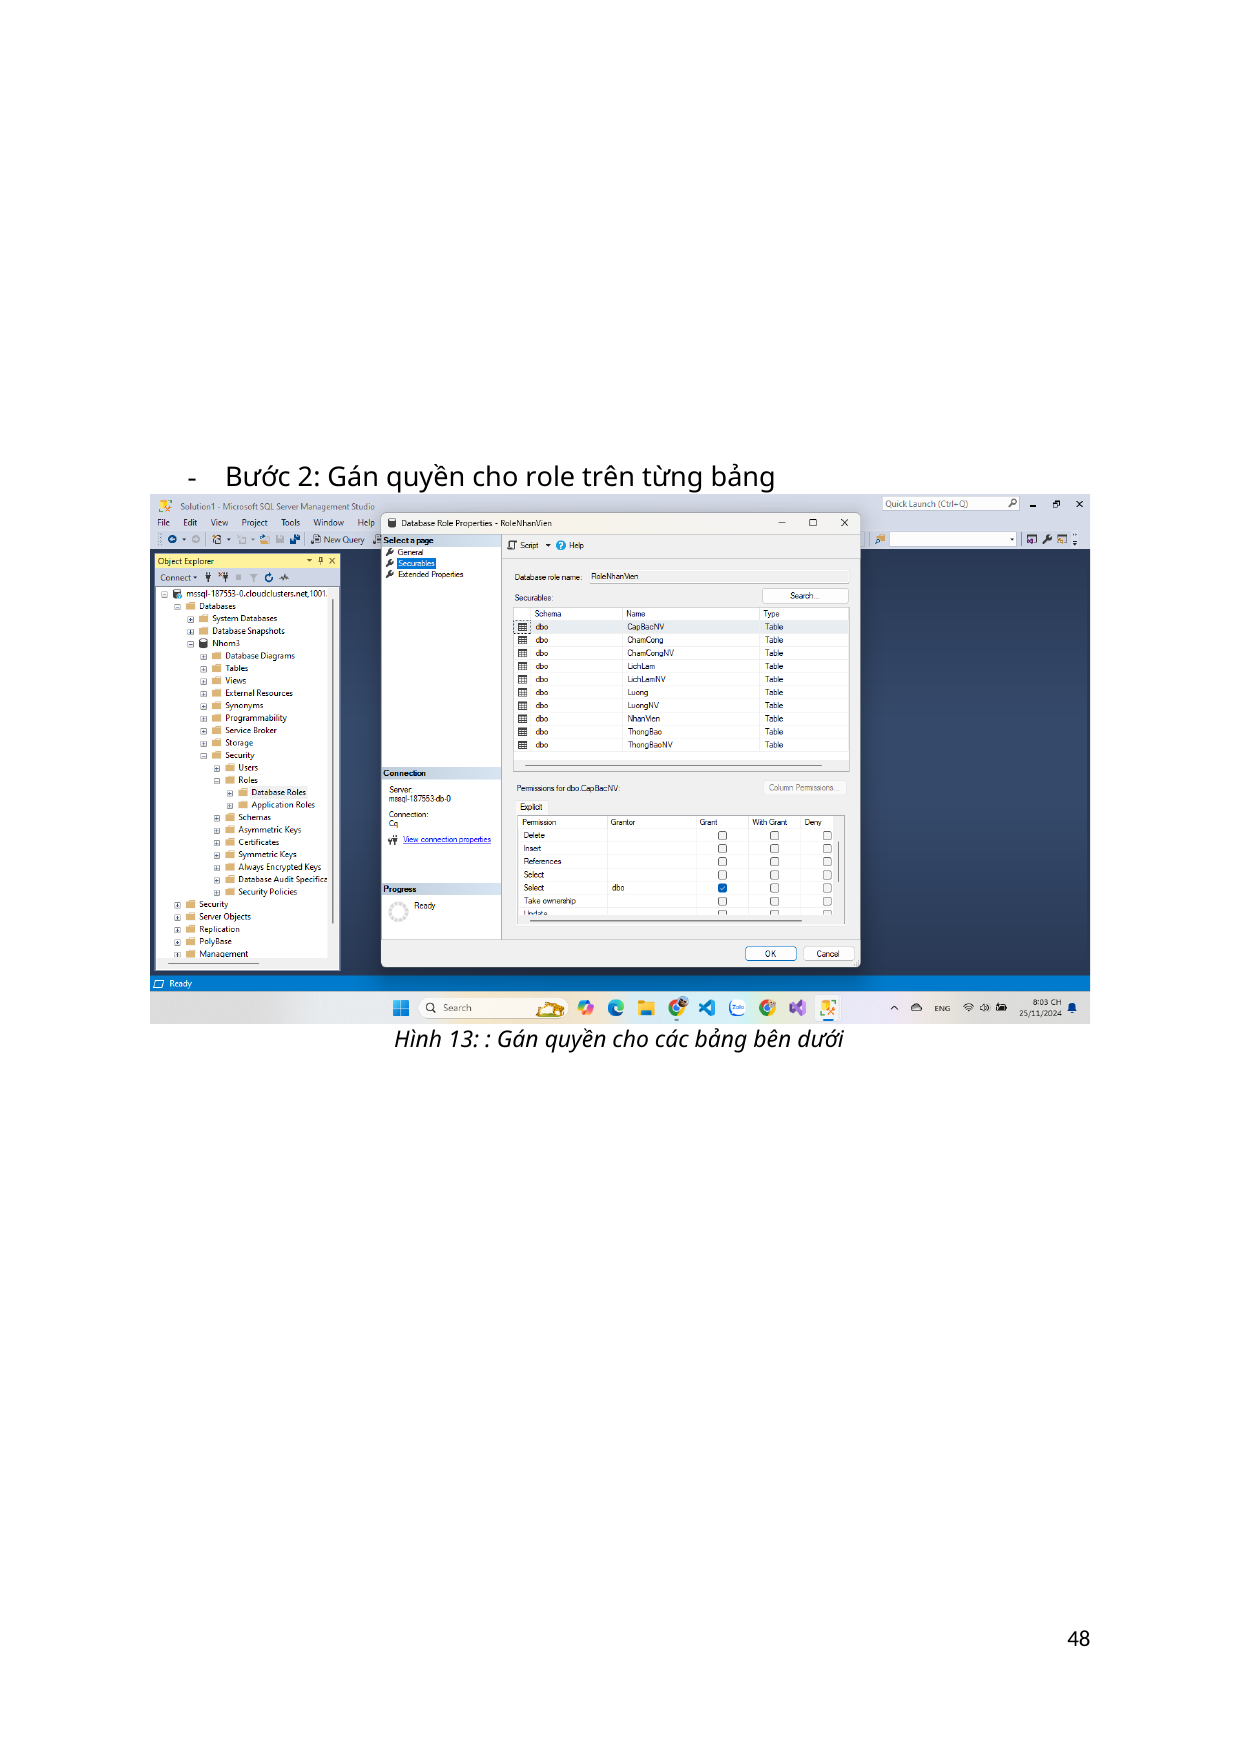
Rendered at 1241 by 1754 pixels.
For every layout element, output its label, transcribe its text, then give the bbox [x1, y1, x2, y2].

picture [150, 494, 1091, 1024]
text Hình 13: : Gán quyền cho các bảng bên dưới [150, 1024, 1090, 1054]
list Bước 2: Gán quyền cho role trên từng bảng [187, 457, 1090, 494]
